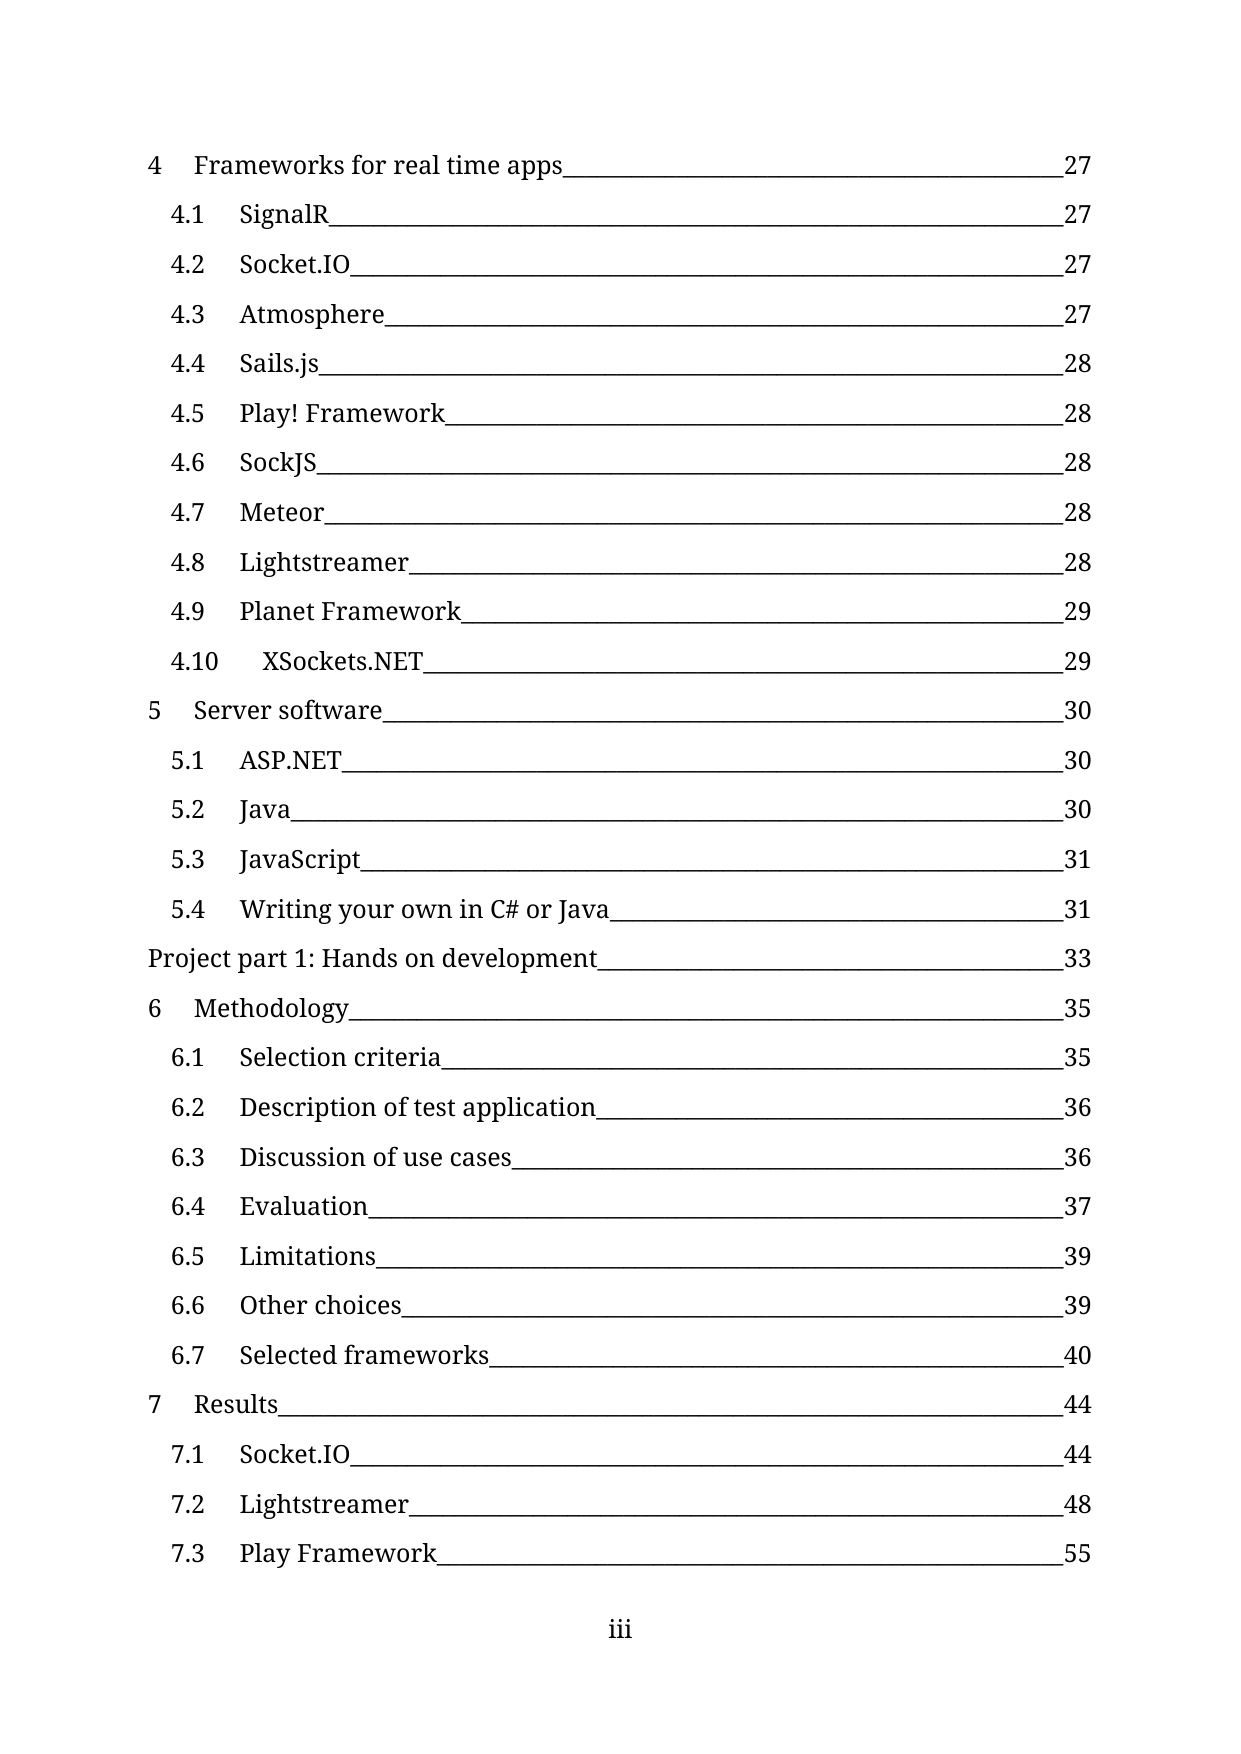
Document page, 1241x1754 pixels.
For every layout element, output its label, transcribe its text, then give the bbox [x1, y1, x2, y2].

text Project part 1: Hands on development 33 [148, 941, 1093, 975]
text 6 Methodology 35 [148, 991, 1093, 1024]
text 4.4 Sails.js 28 [171, 346, 1093, 380]
text 4.9 Planet Framework 29 [171, 594, 1093, 628]
text 4.1 SignalR 27 [171, 197, 1093, 231]
text 7.1 Socket.IO 44 [171, 1437, 1093, 1471]
text 6.6 Other choices 39 [171, 1288, 1093, 1322]
text 7 Results 44 [148, 1387, 1093, 1421]
text 6.1 Selection criteria 35 [171, 1040, 1093, 1074]
text 7.2 Lightstreamer 48 [171, 1486, 1093, 1520]
text 6.4 Evaluation 37 [171, 1189, 1093, 1223]
text 6.2 Description of test application 36 [171, 1090, 1093, 1124]
text 5.1 ASP.NET 30 [171, 743, 1093, 777]
text 5.4 Writing your own in C# or Java 31 [171, 891, 1093, 925]
text 4.3 Atmosphere 27 [171, 296, 1093, 330]
text 6.3 Discussion of use cases 36 [171, 1139, 1093, 1173]
text 6.7 Selected frameworks 40 [171, 1338, 1093, 1372]
text 6.5 Limitations 39 [171, 1238, 1093, 1272]
text 4 Frameworks for real time apps 27 [148, 148, 1093, 182]
text 5.2 Java 30 [171, 792, 1093, 826]
text 4.10 XSockets.NET 29 [171, 643, 1093, 677]
text 4.8 Lightstreamer 28 [171, 544, 1093, 578]
text 5 Server software 30 [148, 693, 1093, 727]
text 4.6 SockJS 28 [171, 445, 1093, 479]
text 4.7 Meteor 28 [171, 495, 1093, 529]
text 5.3 JavaScript 31 [171, 842, 1093, 876]
text 4.2 Socket.IO 27 [171, 247, 1093, 281]
text 7.3 Play Framework 55 [171, 1536, 1093, 1570]
text 4.5 Play! Framework 28 [171, 396, 1093, 429]
